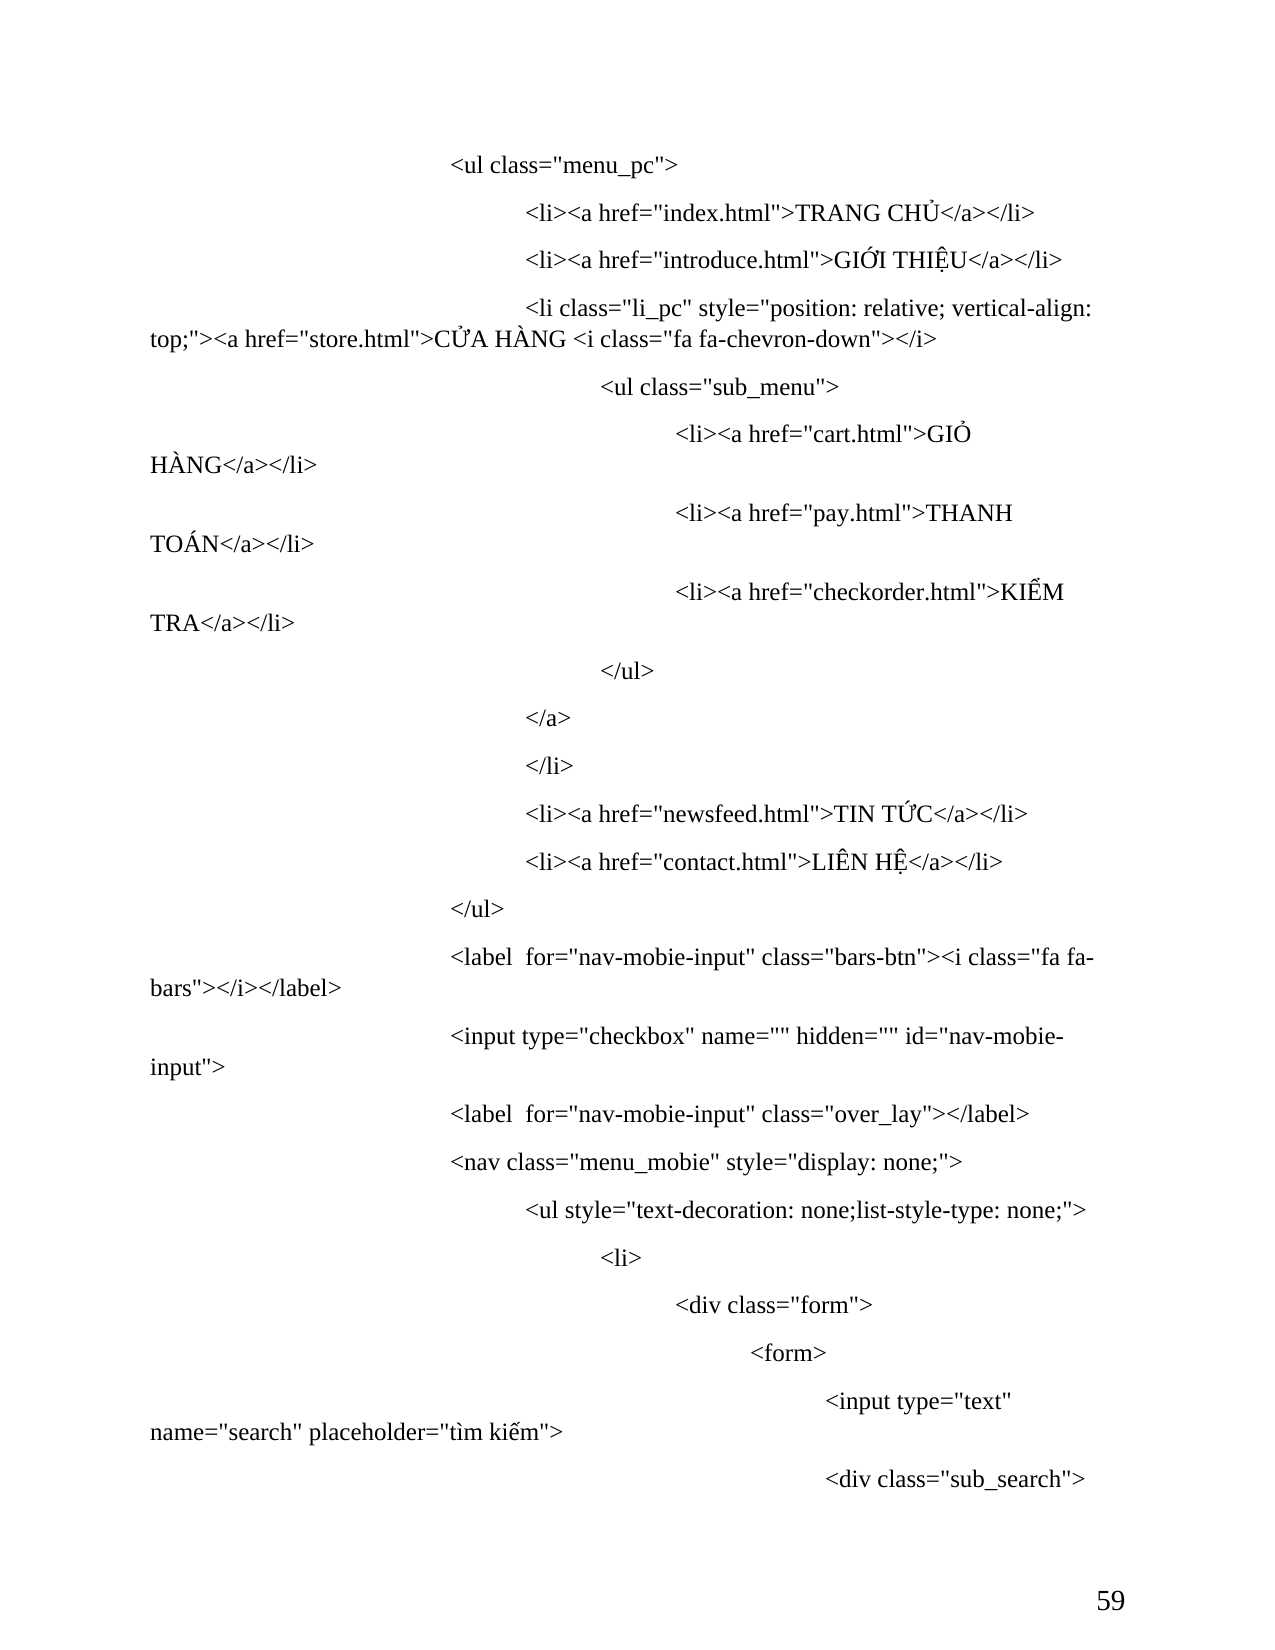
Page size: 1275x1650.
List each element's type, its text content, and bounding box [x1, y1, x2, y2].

text <li><a href="introduce.html">GIỚI THIỆU</a></li> [150, 245, 1125, 274]
text <li><a href="newsfeed.html">TIN TỨC</a></li> [150, 799, 1125, 828]
text </a> [150, 703, 1125, 732]
text </ul> [150, 894, 1125, 923]
text <input type="text" name="search" placeholder="tìm kiếm"> [150, 1386, 1125, 1446]
text <div class="form"> [150, 1290, 1125, 1319]
text <nav class="menu_mobie" style="display: none;"> [150, 1147, 1125, 1176]
text <li><a href="pay.html">THANH TOÁN</a></li> [150, 498, 1125, 558]
text <ul style="text-decoration: none;list-style-type: none;"> [150, 1195, 1125, 1224]
text <input type="checkbox" name="" hidden="" id="nav-mobie-input"> [150, 1021, 1125, 1081]
text <li><a href="contact.html">LIÊN HỆ</a></li> [150, 847, 1125, 875]
text <li><a href="index.html">TRANG CHỦ</a></li> [150, 198, 1125, 226]
text <li class="li_pc" style="position: relative; vertical-align: top;"><a href="store.html">CỬA HÀNG <i class="fa fa-chevron-down"></i> [150, 293, 1125, 353]
text <div class="sub_search"> [150, 1464, 1125, 1493]
text <ul class="menu_pc"> [150, 150, 1125, 179]
text </ul> [150, 656, 1125, 684]
text <ul class="sub_menu"> [150, 372, 1125, 401]
text <label for="nav-mobie-input" class="over_lay"></label> [150, 1099, 1125, 1128]
text </li> [150, 751, 1125, 780]
text <li><a href="cart.html">GIỎ HÀNG</a></li> [150, 419, 1125, 479]
text <li><a href="checkorder.html">KIỂM TRA</a></li> [150, 577, 1125, 637]
text <form> [150, 1338, 1125, 1367]
text <label for="nav-mobie-input" class="bars-btn"><i class="fa fa-bars"></i></label> [150, 942, 1125, 1002]
text <li> [150, 1243, 1125, 1271]
